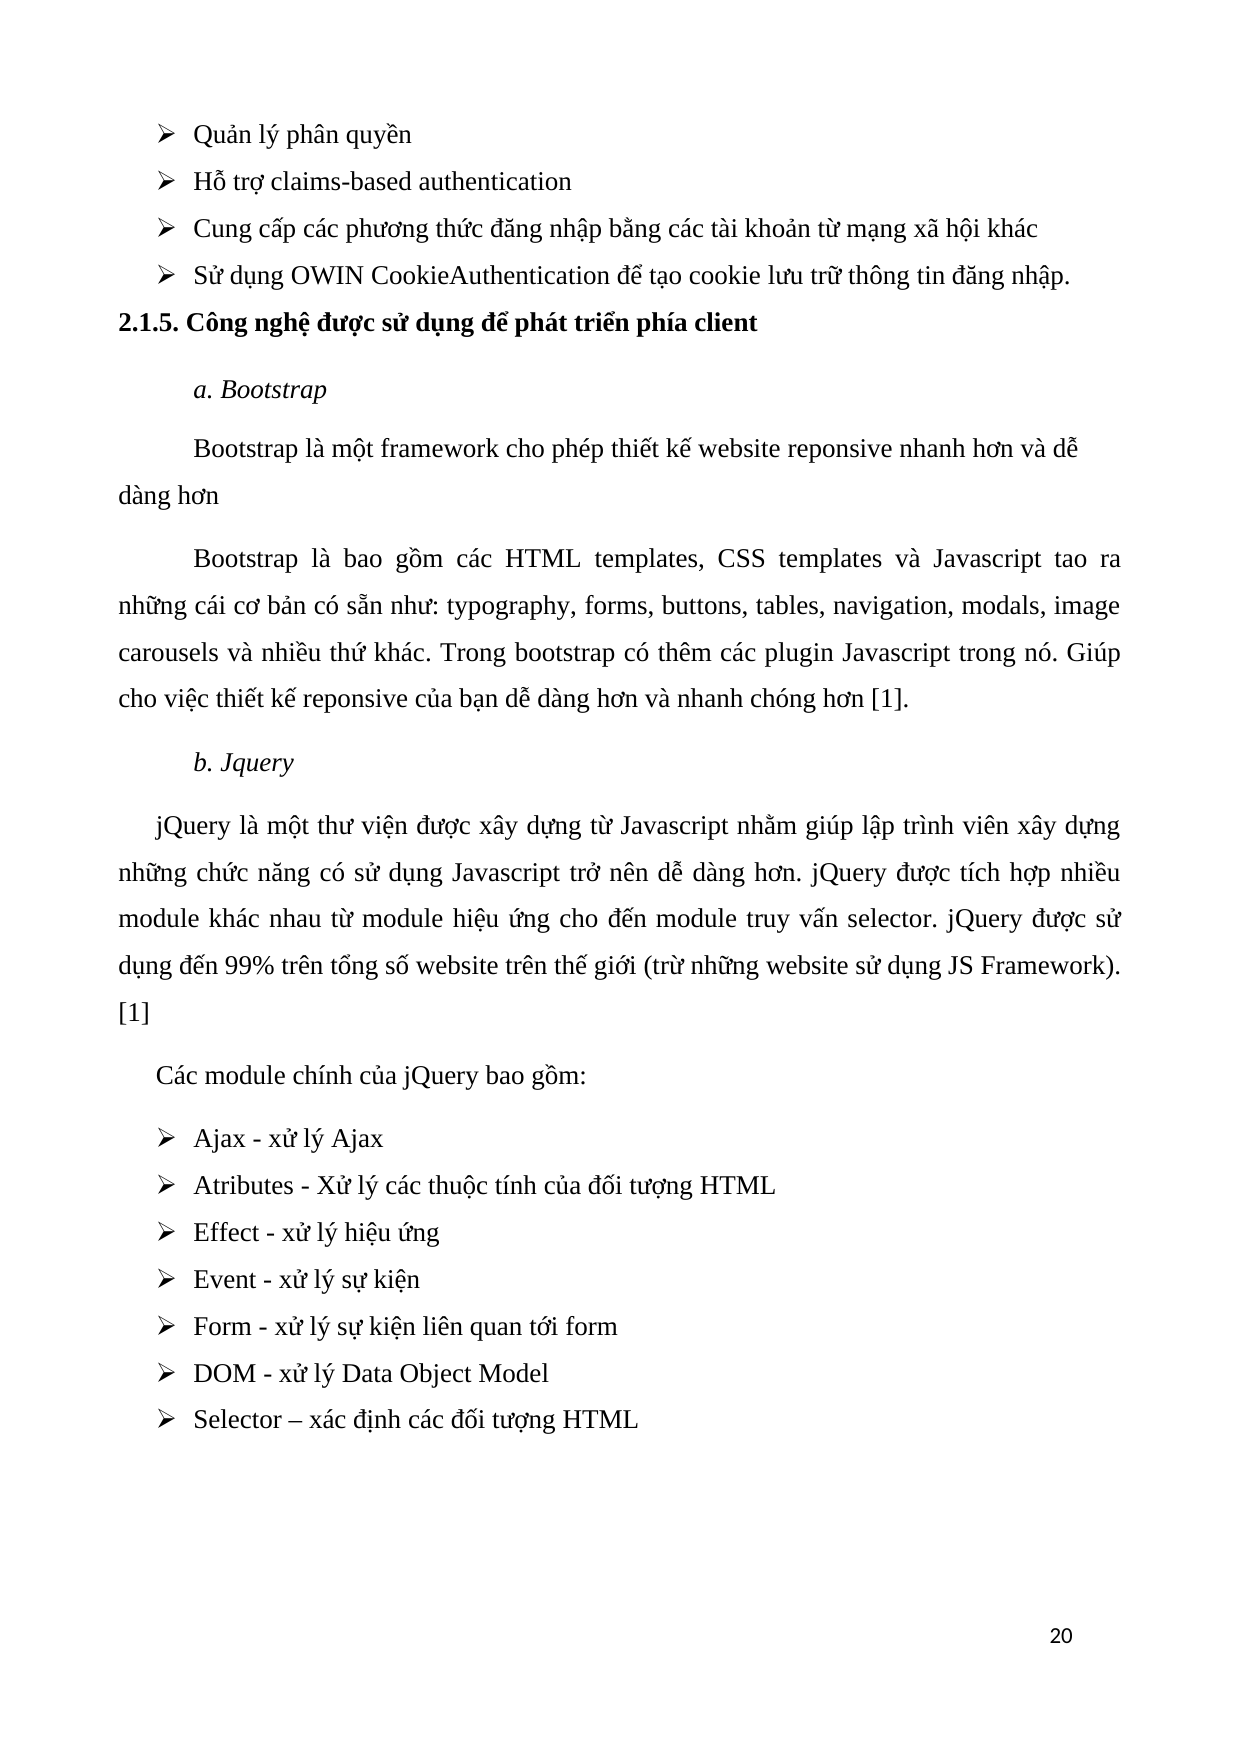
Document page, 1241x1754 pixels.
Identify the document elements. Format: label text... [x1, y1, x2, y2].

subtitle a. Bootstrap [118, 373, 1122, 404]
list Cung cấp các phương thức đăng nhập bằng các tài khoản từ mạng xã hội khác [156, 212, 1122, 243]
list DOM - xử lý Data Object Model [156, 1357, 1122, 1388]
list Ajax - xử lý Ajax [156, 1122, 1122, 1153]
list Atributes - Xử lý các thuộc tính của đối tượng HTML [156, 1169, 1122, 1200]
list Event - xử lý sự kiện [156, 1263, 1122, 1294]
list Hỗ trợ claims-based authentication [156, 165, 1122, 196]
list Form - xử lý sự kiện liên quan tới form [156, 1310, 1122, 1341]
list Effect - xử lý hiệu ứng [156, 1216, 1122, 1247]
list Quản lý phân quyền [156, 118, 1122, 149]
text b. Jquery [118, 746, 1122, 777]
text Các module chính của jQuery bao gồm: [118, 1059, 1122, 1090]
list Selector – xác định các đối tượng HTML [156, 1403, 1122, 1435]
text jQuery là một thư viện được xây dựng từ Javascript nhằm giúp lập trình viên xây dựng những chức năng có sử dụng Javascript trở nên dễ dàng hơn. jQuery được tích hợp nhiều module khác nhau từ module hiệu ứng cho đến module truy vấn selector. jQuery được sử dụng đến 99% trên tổng số website trên thế giới (trừ những website sử dụng JS Framework). [1] [118, 809, 1122, 1027]
list Sử dụng OWIN CookieAuthentication để tạo cookie lưu trữ thông tin đăng nhập. [156, 259, 1122, 290]
text Bootstrap là một framework cho phép thiết kế website reponsive nhanh hơn và dễ dàng hơn [118, 432, 1122, 510]
subtitle 2.1.5. Công nghệ được sử dụng để phát triển phía client [118, 306, 1122, 337]
text Bootstrap là bao gồm các HTML templates, CSS templates và Javascript tao ra những cái cơ bản có sẵn như: typography, forms, buttons, tables, navigation, modals, image carousels và nhiều thứ khác. Trong bootstrap có thêm các plugin Javascript trong nó. Giúp cho việc thiết kế reponsive của bạn dễ dàng hơn và nhanh chóng hơn [1]. [118, 542, 1122, 713]
